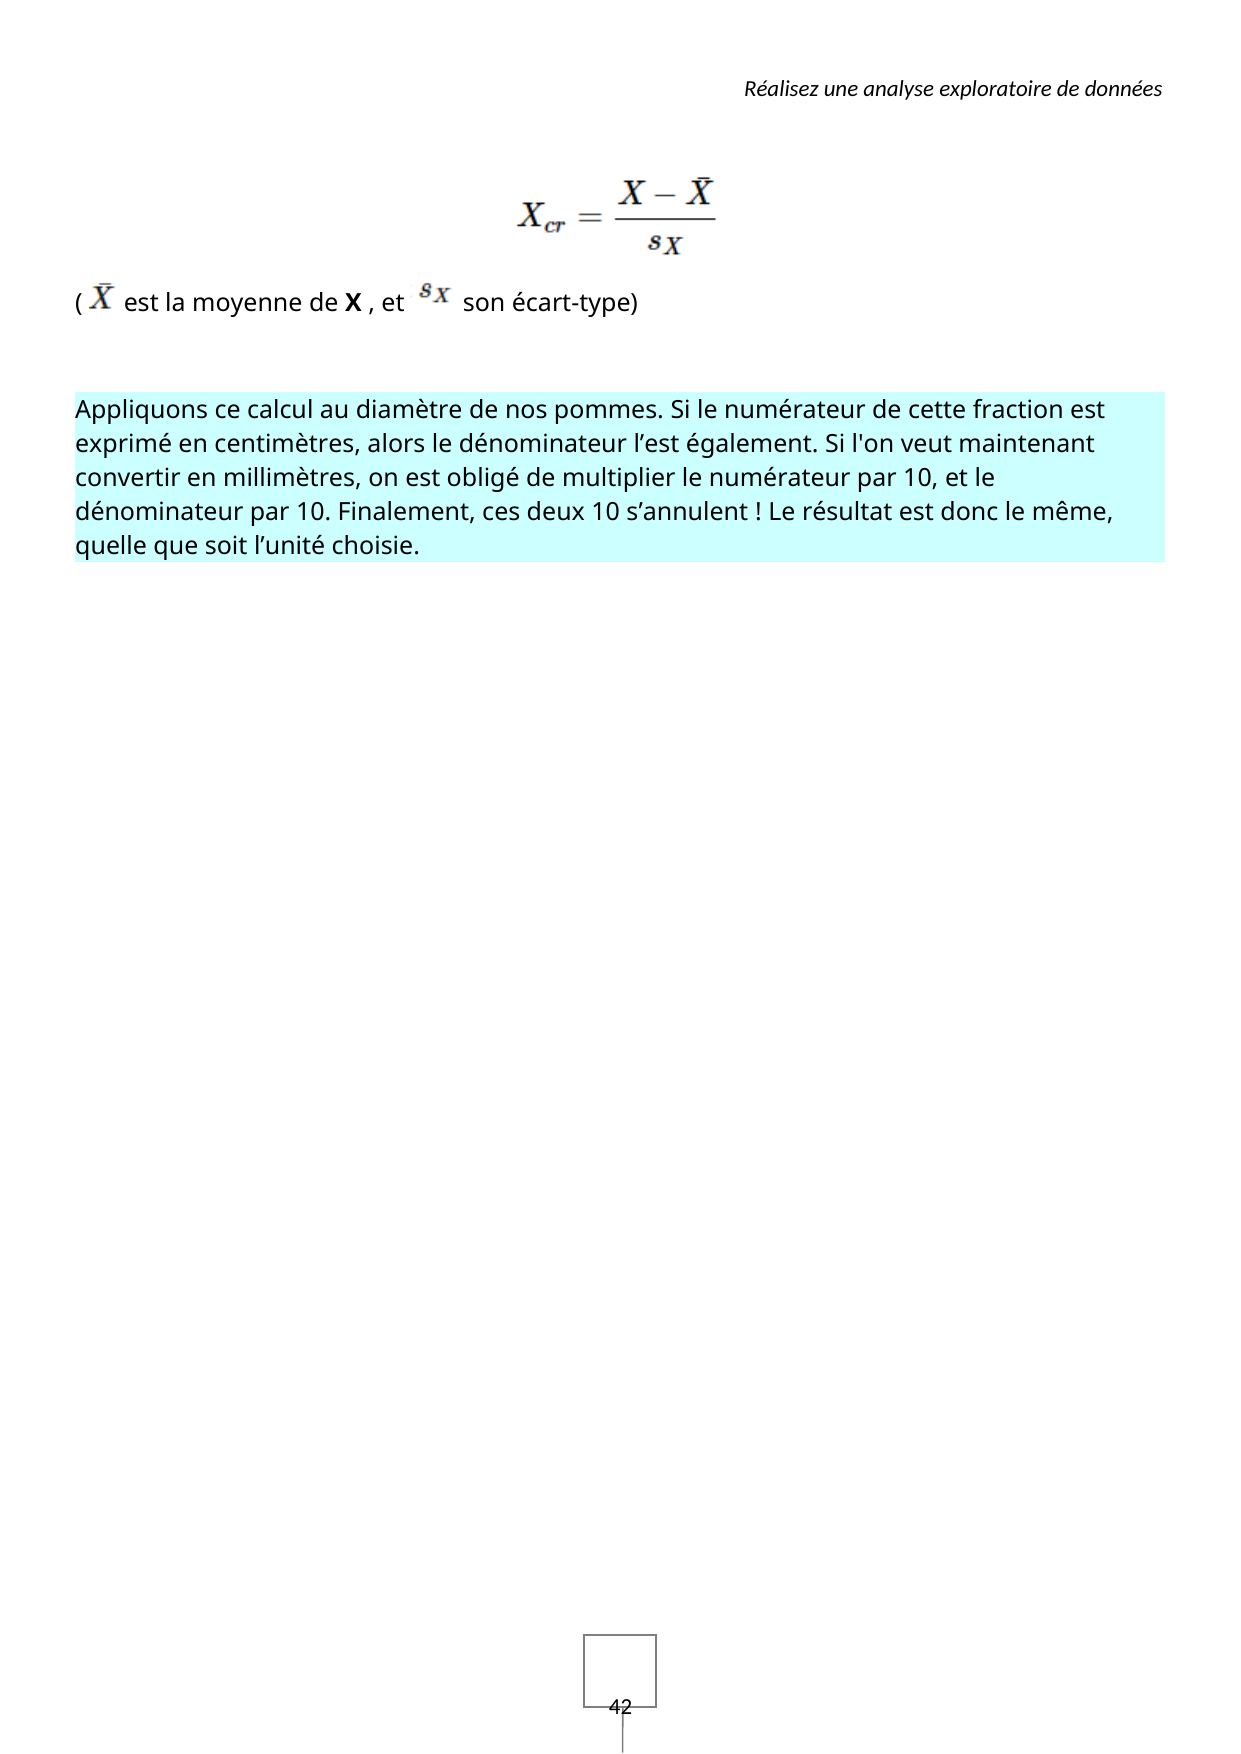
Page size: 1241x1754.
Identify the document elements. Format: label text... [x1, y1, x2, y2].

text ( est la moyenne de X , et son écart-type) [75, 274, 1165, 319]
picture [410, 274, 457, 312]
picture [496, 129, 744, 272]
text Appliquons ce calcul au diamètre de nos pommes. Si le numérateur de cette fraction est exprimé en centimètres, alors le dénominateur l’est également. Si l'on veut maintenant convertir en millimètres, on est obligé de multiplier le numérateur par 10, et le dénominateur par 10. Finalement, ces deux 10 s’annulent ! Le résultat est donc le même, quelle que soit l’unité choisie. [75, 392, 1165, 562]
picture [88, 274, 118, 312]
